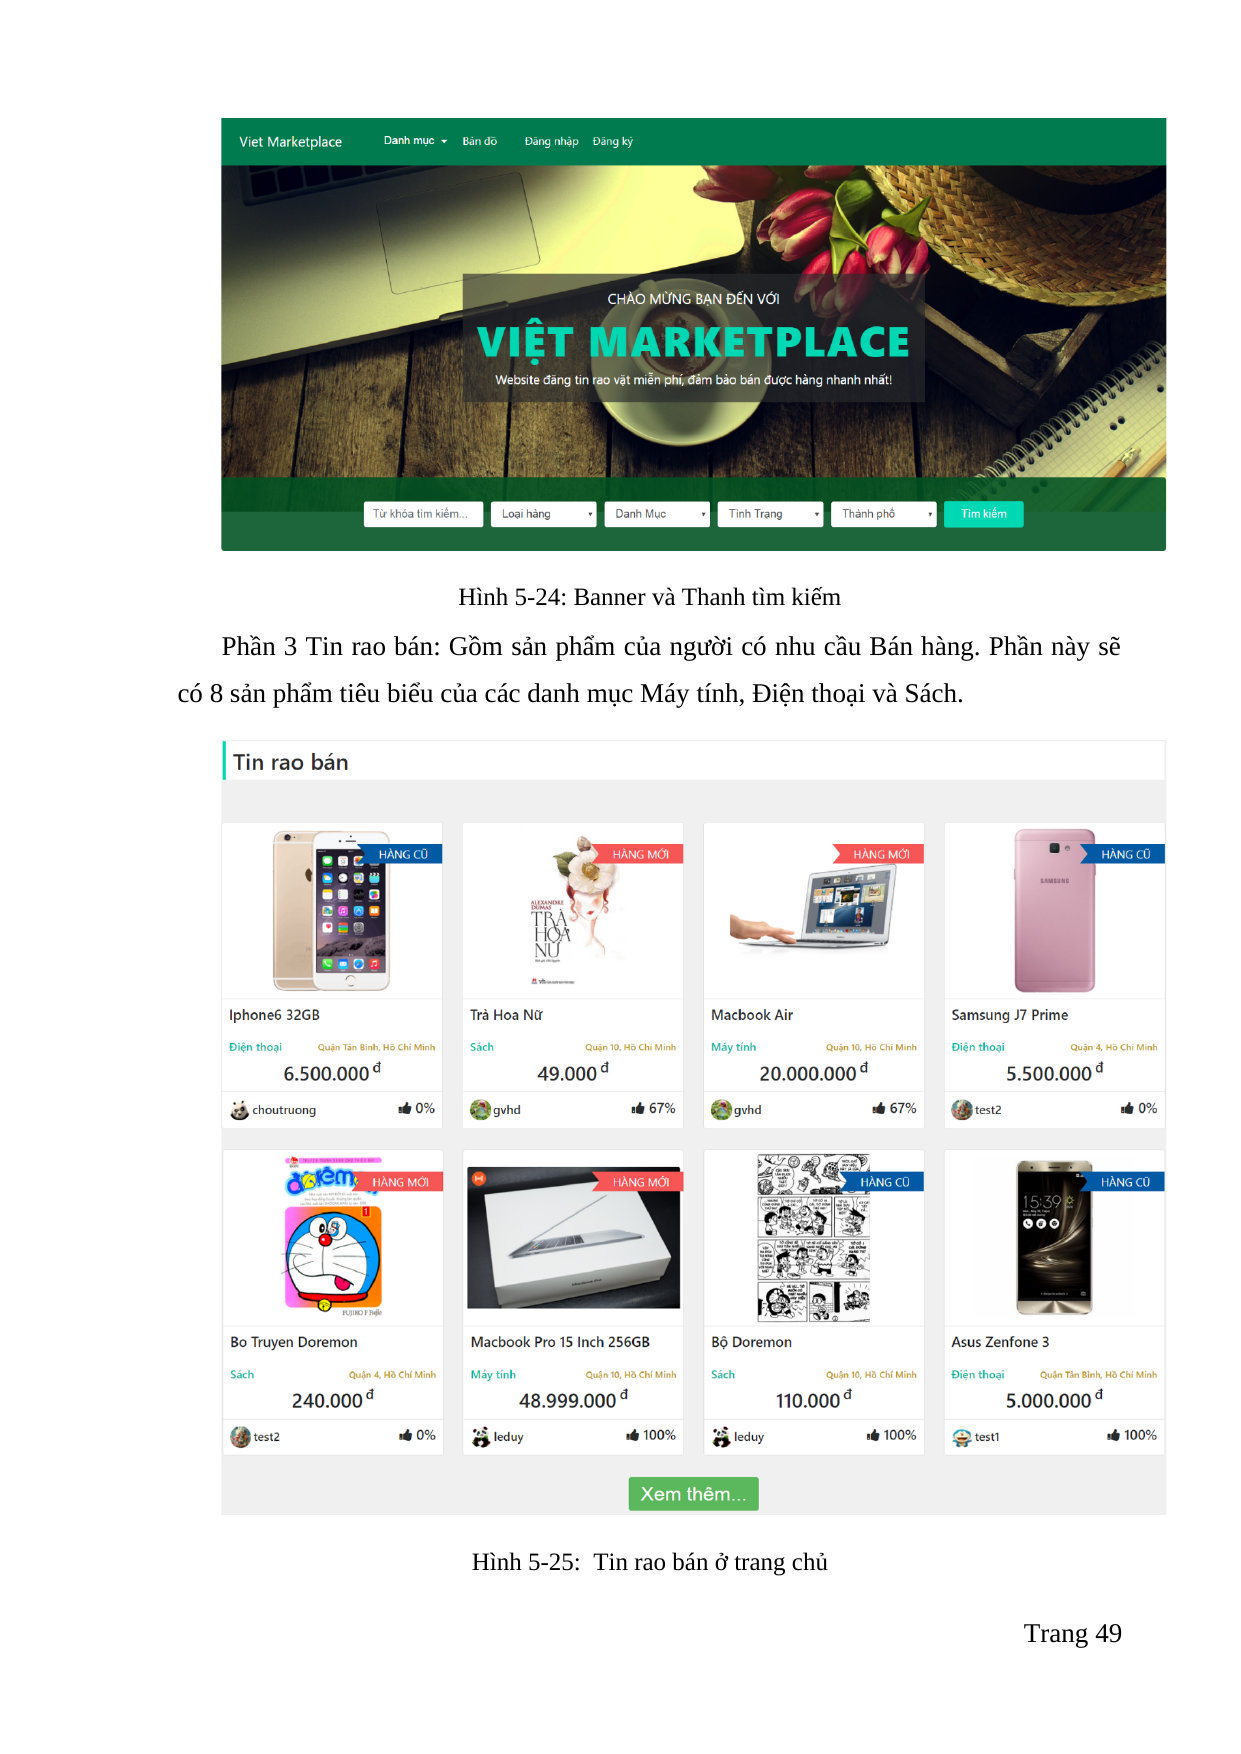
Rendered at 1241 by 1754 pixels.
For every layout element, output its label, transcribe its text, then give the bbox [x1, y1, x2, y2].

text Phần 3 Tin rao bán: Gồm sản phẩm của người có nhu cầu Bán hàng. Phần này sẽ có 8 sản phẩm tiêu biểu của các danh mục Máy tính, Điện thoại và Sách. [177, 630, 1122, 708]
picture [221, 118, 1167, 551]
picture [221, 740, 1167, 1515]
